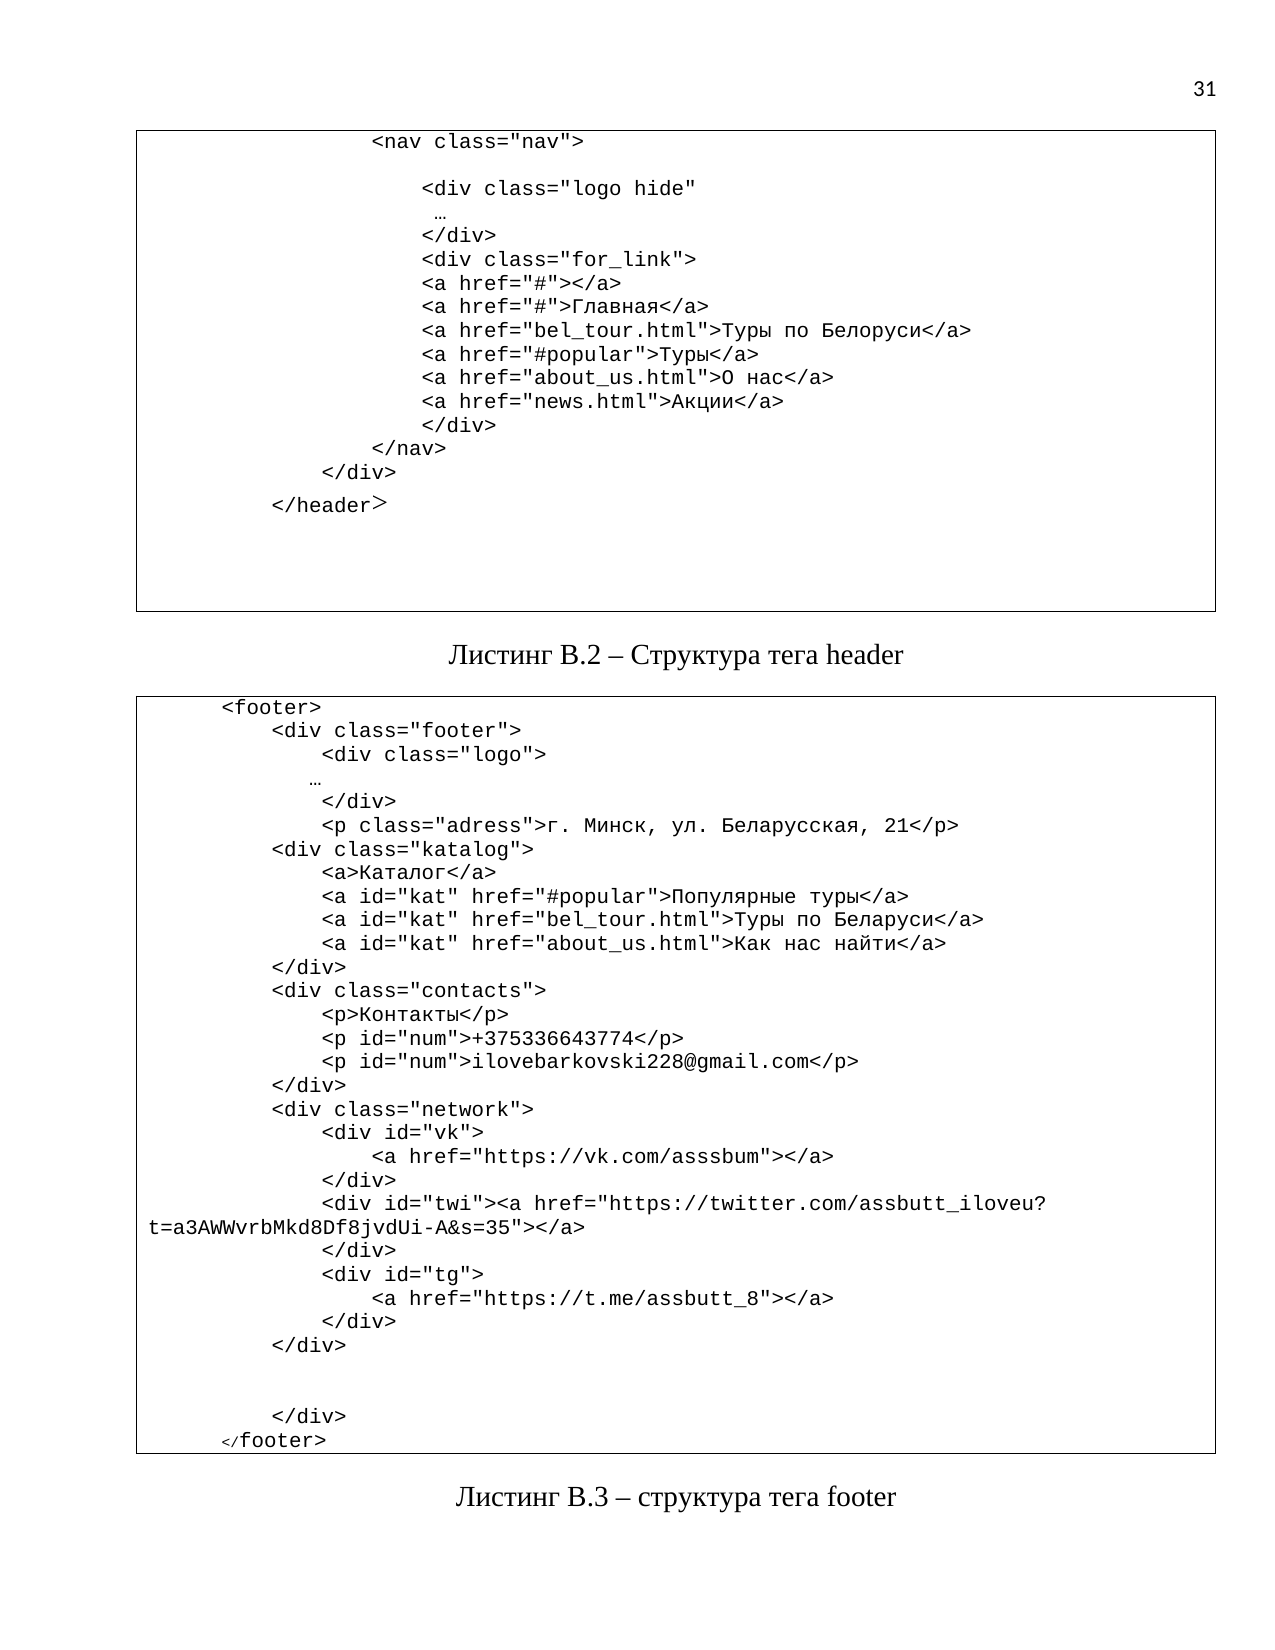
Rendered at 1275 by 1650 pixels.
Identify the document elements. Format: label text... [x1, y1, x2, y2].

text Листинг В.2 – Структура тега header [136, 637, 1216, 671]
text Листинг В.3 – структура тега footer [136, 1479, 1216, 1541]
table_header <footer> <div class="footer"> <div class="logo"> … </div> <p class="adress">г. Минск, ул. Беларусская, 21</p> <div class="katalog"> <a>Каталог</a> <a id="kat" href="#popular">Популярные туры</a> <a id="kat" href="bel_tour.html">Туры по Беларуси</a> <a id="kat" href="about_us.html">Как нас найти</a> </div> <div class="contacts"> <p>Контакты</p> <p id="num">+375336643774</p> <p id="num">ilovebarkovski228@gmail.com</p> </div> <div class="network"> <div id="vk"> <a href="https://vk.com/asssbum"></a> </div> <div id="twi"><a href="https://twitter.com/assbutt_iloveu?t=a3AWWvrbMkd8Df8jvdUi-A&s=35"></a> </div> <div id="tg"> <a href="https://t.me/assbutt_8"></a> </div> </div> </div> </footer> [137, 697, 1215, 1453]
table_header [137, 131, 1215, 611]
